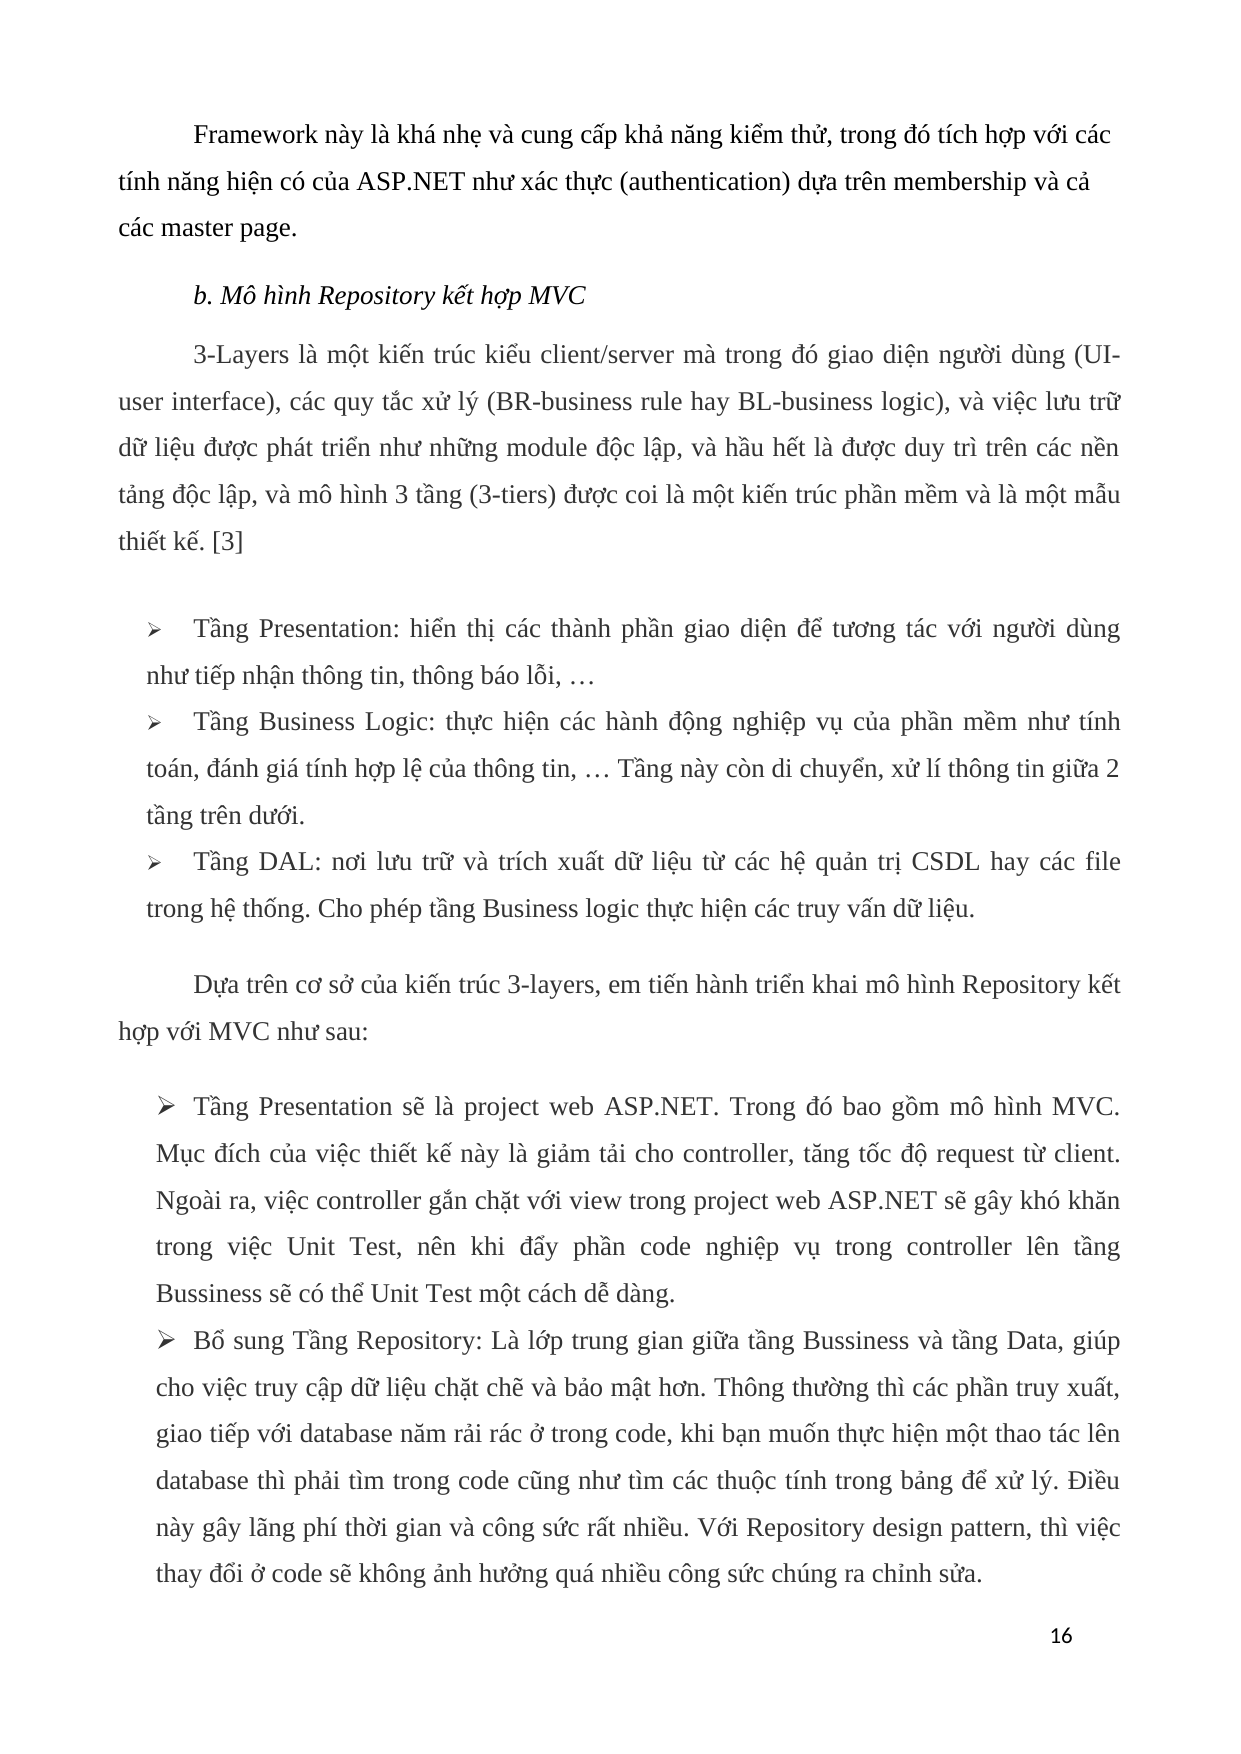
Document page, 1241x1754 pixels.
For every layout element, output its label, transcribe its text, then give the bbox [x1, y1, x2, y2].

text 3-Layers là một kiến trúc kiểu client/server mà trong đó giao diện người dùng (UI-user interface), các quy tắc xử lý (BR-business rule hay BL-business logic), và việc lưu trữ dữ liệu được phát triển như những module độc lập, và hầu hết là được duy trì trên các nền tảng độc lập, và mô hình 3 tầng (3-tiers) được coi là một kiến trúc phần mềm và là một mẫu thiết kế. [3] [118, 338, 1122, 556]
text Framework này là khá nhẹ và cung cấp khả năng kiểm thử, trong đó tích hợp với các tính năng hiện có của ASP.NET như xác thực (authentication) dựa trên membership và cả các master page. [118, 118, 1122, 243]
list Tầng Presentation: hiển thị các thành phần giao diện để tương tác với người dùng như tiếp nhận thông tin, thông báo lỗi, … [146, 612, 1122, 690]
list Bổ sung Tầng Repository: Là lớp trung gian giữa tầng Bussiness và tầng Data, giúp cho việc truy cập dữ liệu chặt chẽ và bảo mật hơn. Thông thường thì các phần truy xuất, giao tiếp với database năm rải rác ở trong code, khi bạn muốn thực hiện một thao tác lên database thì phải tìm trong code cũng như tìm các thuộc tính trong bảng để xử lý. Điều này gây lãng phí thời gian và công sức rất nhiều. Với Repository design pattern, thì việc thay đổi ở code sẽ không ảnh hưởng quá nhiều công sức chúng ra chỉnh sửa. [156, 1324, 1122, 1588]
list Tầng Business Logic: thực hiện các hành động nghiệp vụ của phần mềm như tính toán, đánh giá tính hợp lệ của thông tin, … Tầng này còn di chuyển, xử lí thông tin giữa 2 tầng trên dưới. [146, 705, 1122, 830]
list Tầng Presentation sẽ là project web ASP.NET. Trong đó bao gồm mô hình MVC. Mục đích của việc thiết kế này là giảm tải cho controller, tăng tốc độ request từ client. Ngoài ra, việc controller gắn chặt với view trong project web ASP.NET sẽ gây khó khăn trong việc Unit Test, nên khi đẩy phần code nghiệp vụ trong controller lên tầng Bussiness sẽ có thể Unit Test một cách dễ dàng. [156, 1090, 1122, 1308]
subtitle b. Mô hình Repository kết hợp MVC [118, 279, 1122, 310]
text Dựa trên cơ sở của kiến trúc 3-layers, em tiến hành triển khai mô hình Repository kết hợp với MVC như sau: [118, 968, 1122, 1046]
list Tầng DAL: nơi lưu trữ và trích xuất dữ liệu từ các hệ quản trị CSDL hay các file trong hệ thống. Cho phép tầng Business logic thực hiện các truy vấn dữ liệu. [146, 845, 1122, 923]
